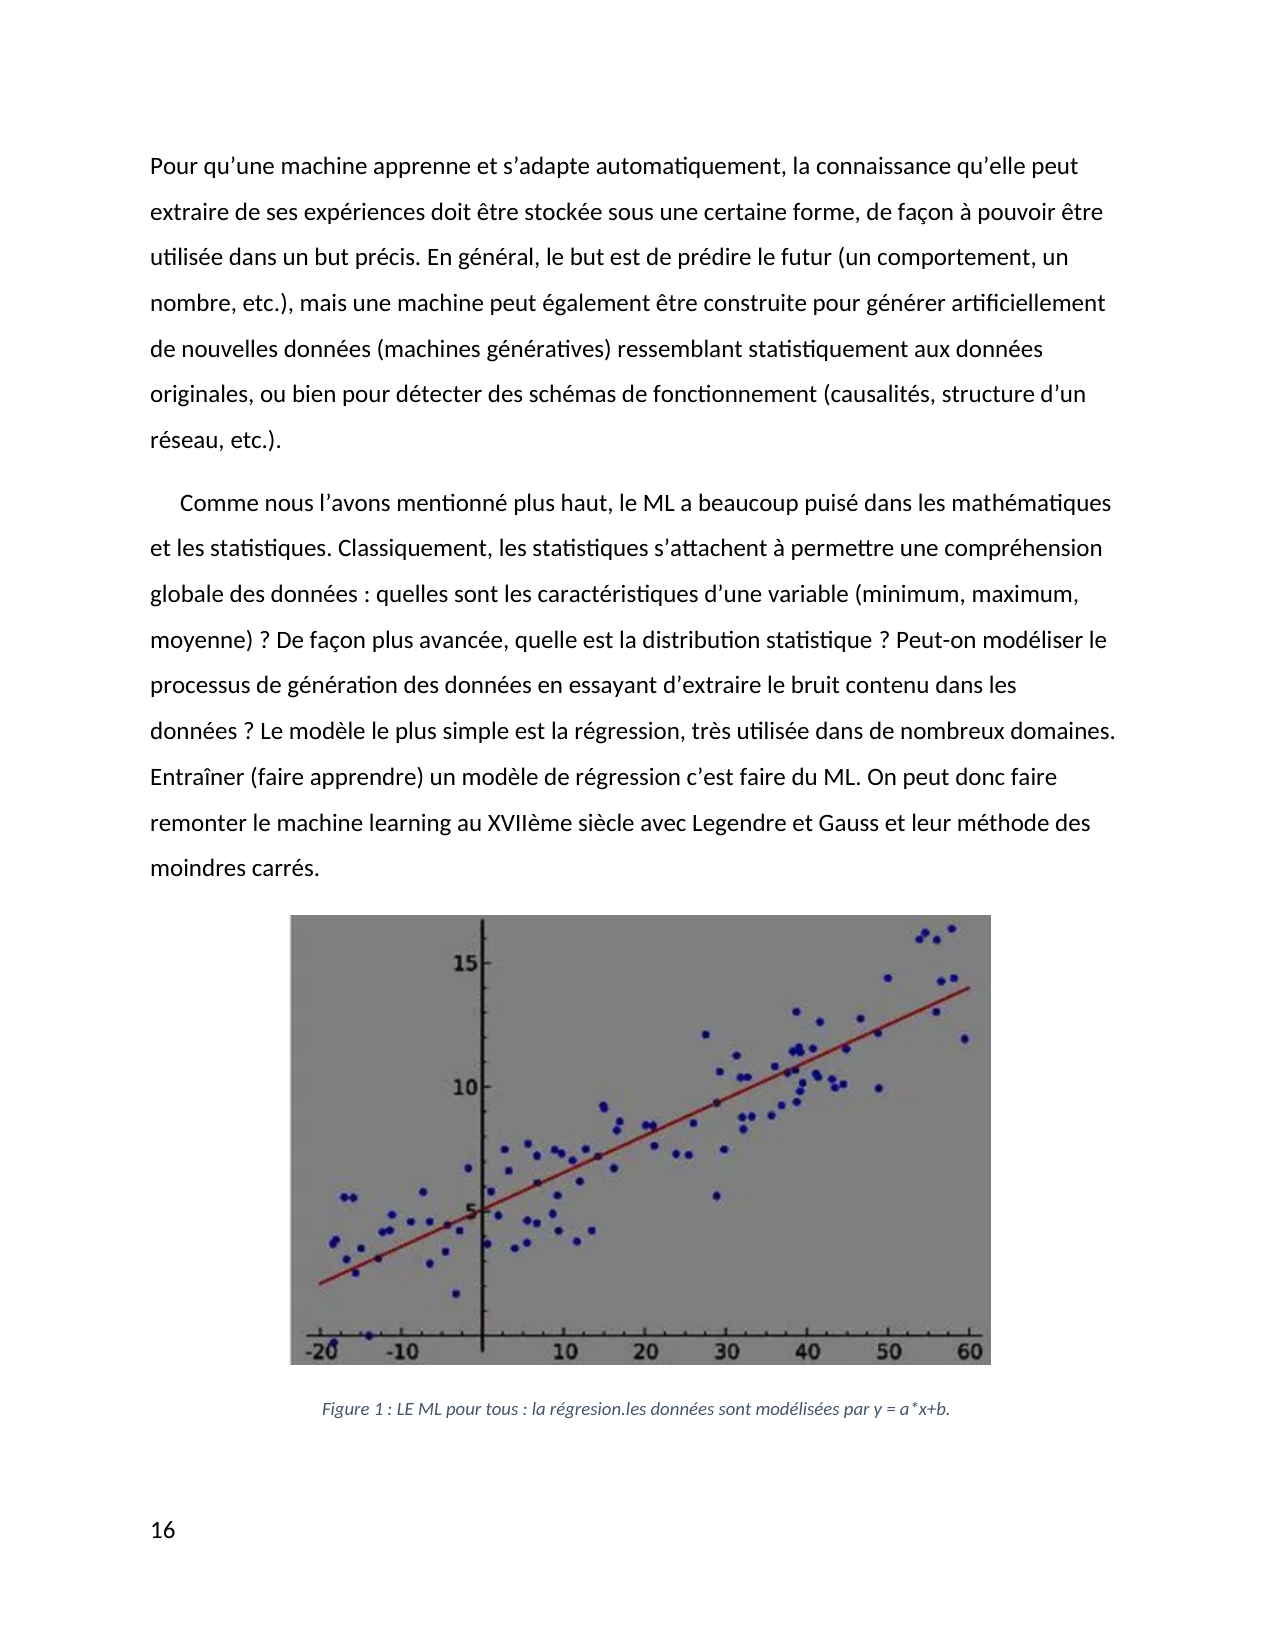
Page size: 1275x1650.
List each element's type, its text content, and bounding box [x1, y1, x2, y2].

text Figure 1 : LE ML pour tous : la régresion.les données sont modélisées par y = a*x+b. [150, 1397, 1125, 1420]
text Comme nous l’avons mentionné plus haut, le ML a beaucoup puisé dans les mathématiques et les statistiques. Classiquement, les statistiques s’attachent à permettre une compréhension globale des données : quelles sont les caractéristiques d’une variable (minimum, maximum, moyenne) ? De façon plus avancée, quelle est la distribution statistique ? Peut-on modéliser le processus de génération des données en essayant d’extraire le bruit contenu dans les données ? Le modèle le plus simple est la régression, très utilisée dans de nombreux domaines. Entraîner (faire apprendre) un modèle de régression c’est faire du ML. On peut donc faire remonter le machine learning au XVIIème siècle avec Legendre et Gauss et leur méthode des moindres carrés. [150, 487, 1125, 883]
picture [284, 915, 991, 1365]
text Pour qu’une machine apprenne et s’adapte automatiquement, la connaissance qu’elle peut extraire de ses expériences doit être stockée sous une certaine forme, de façon à pouvoir être utilisée dans un but précis. En général, le but est de prédire le futur (un comportement, un nombre, etc.), mais une machine peut également être construite pour générer artificiellement de nouvelles données (machines génératives) ressemblant statistiquement aux données originales, ou bien pour détecter des schémas de fonctionnement (causalités, structure d’un réseau, etc.). [150, 150, 1125, 455]
